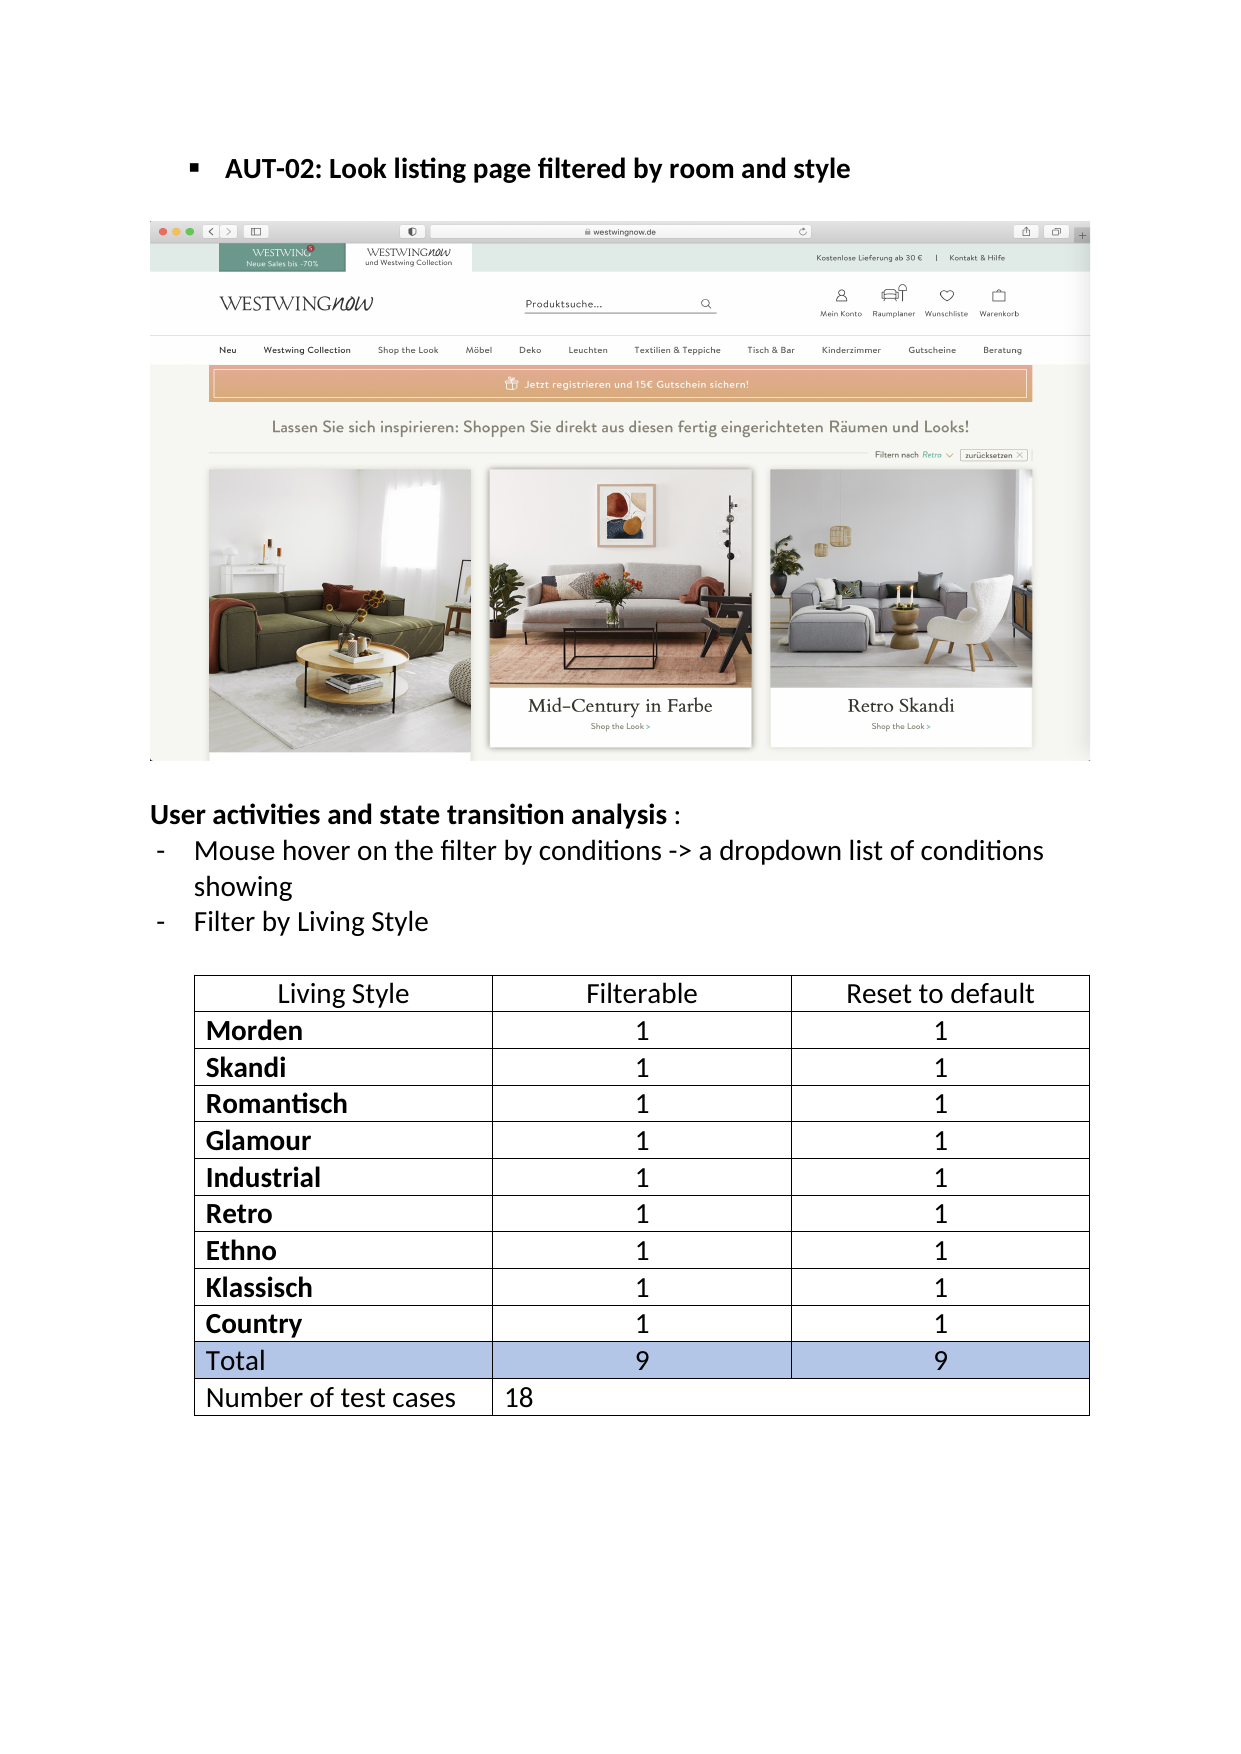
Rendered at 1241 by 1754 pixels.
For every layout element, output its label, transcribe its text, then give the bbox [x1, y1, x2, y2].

table_cell 1 [792, 1196, 1089, 1231]
table_cell Klassisch [195, 1269, 492, 1304]
table_cell Skandi [195, 1049, 492, 1084]
text User activities and state transition analysis : [150, 796, 1090, 832]
list Mouse hover on the filter by conditions -> a dropdown list of conditions showing [156, 832, 1090, 903]
table_cell Number of test cases [195, 1379, 492, 1414]
table_cell 18 [493, 1379, 1089, 1414]
table_cell 1 [792, 1122, 1089, 1158]
table_cell 1 [493, 1232, 791, 1268]
table_cell 9 [493, 1342, 791, 1378]
table_cell 1 [493, 1122, 791, 1158]
table_cell 1 [493, 1306, 791, 1341]
table_cell 1 [792, 1269, 1089, 1304]
table_header Reset to default [792, 976, 1089, 1011]
table_cell Romantisch [195, 1086, 492, 1121]
table_cell Morden [195, 1012, 492, 1048]
table_cell Industrial [195, 1159, 492, 1194]
table_cell 1 [493, 1159, 791, 1194]
table_cell 1 [792, 1049, 1089, 1084]
table_cell 9 [792, 1342, 1089, 1378]
table_cell Total [195, 1342, 492, 1378]
table_cell 1 [493, 1086, 791, 1121]
table_cell 1 [792, 1159, 1089, 1194]
table_cell 1 [493, 1049, 791, 1084]
table_cell Ethno [195, 1232, 492, 1268]
table_cell Country [195, 1306, 492, 1341]
table_cell Glamour [195, 1122, 492, 1158]
picture [150, 221, 1091, 761]
table_cell 1 [792, 1086, 1089, 1121]
list Filter by Living Style [156, 903, 1090, 939]
table_header Filterable [493, 976, 791, 1011]
list AUT-02: Look listing page filtered by room and style [187, 150, 1090, 186]
table_cell 1 [792, 1232, 1089, 1268]
table_cell 1 [493, 1196, 791, 1231]
table_cell 1 [493, 1269, 791, 1304]
table_cell Retro [195, 1196, 492, 1231]
table_cell 1 [792, 1012, 1089, 1048]
table_header Living Style [195, 976, 492, 1011]
table_cell 1 [493, 1012, 791, 1048]
table_cell 1 [792, 1306, 1089, 1341]
